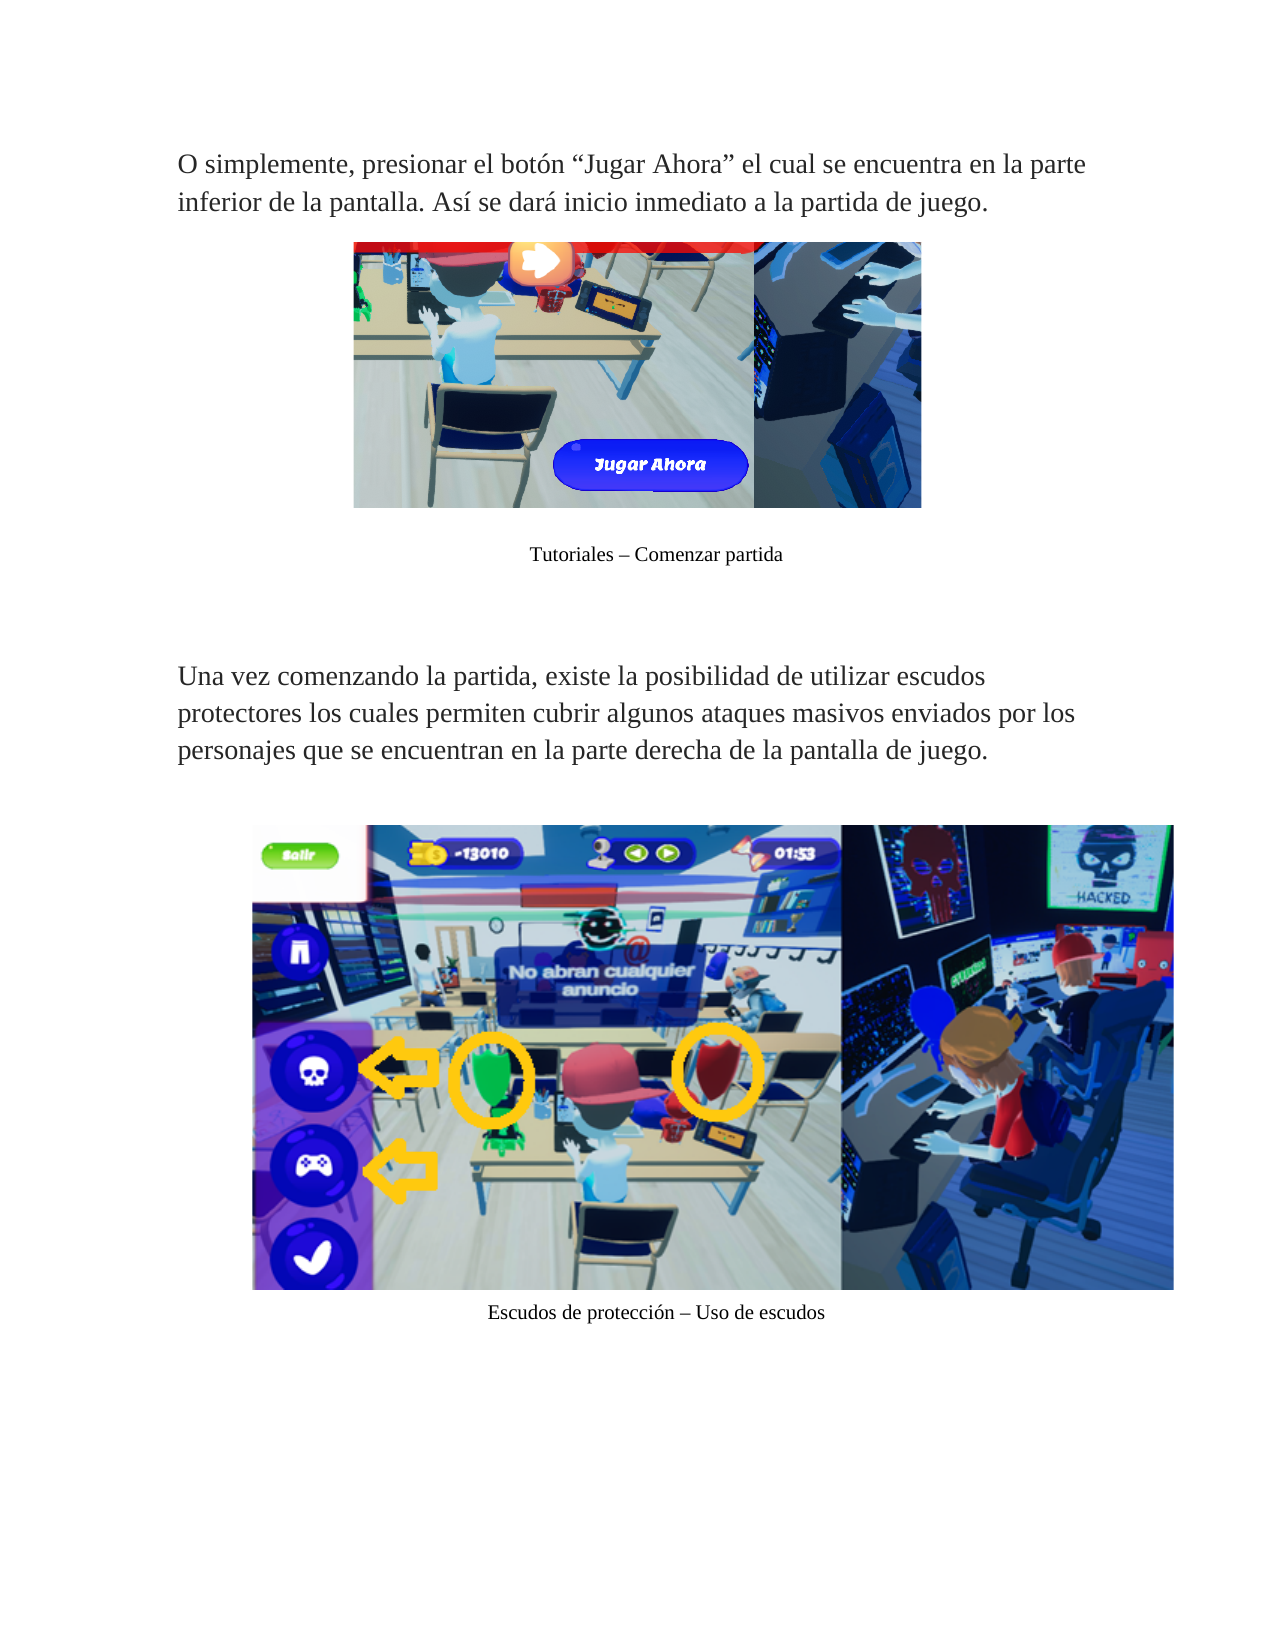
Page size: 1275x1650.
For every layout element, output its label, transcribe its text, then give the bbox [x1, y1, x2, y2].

picture [252, 825, 1174, 1290]
picture [353, 242, 922, 508]
text Tutoriales – Comenzar partida [251, 532, 1060, 566]
text O simplemente, presionar el botón “Jugar Ahora” el cual se encuentra en la parte inferior de la pantalla. Así se dará inicio inmediato a la partida de juego. [177, 148, 1098, 217]
text Una vez comenzando la partida, existe la posibilidad de utilizar escudos protectores los cuales permiten cubrir algunos ataques masivos enviados por los personajes que se encuentran en la parte derecha de la pantalla de juego. [177, 659, 1098, 766]
text Escudos de protección – Uso de escudos [251, 1290, 1060, 1324]
